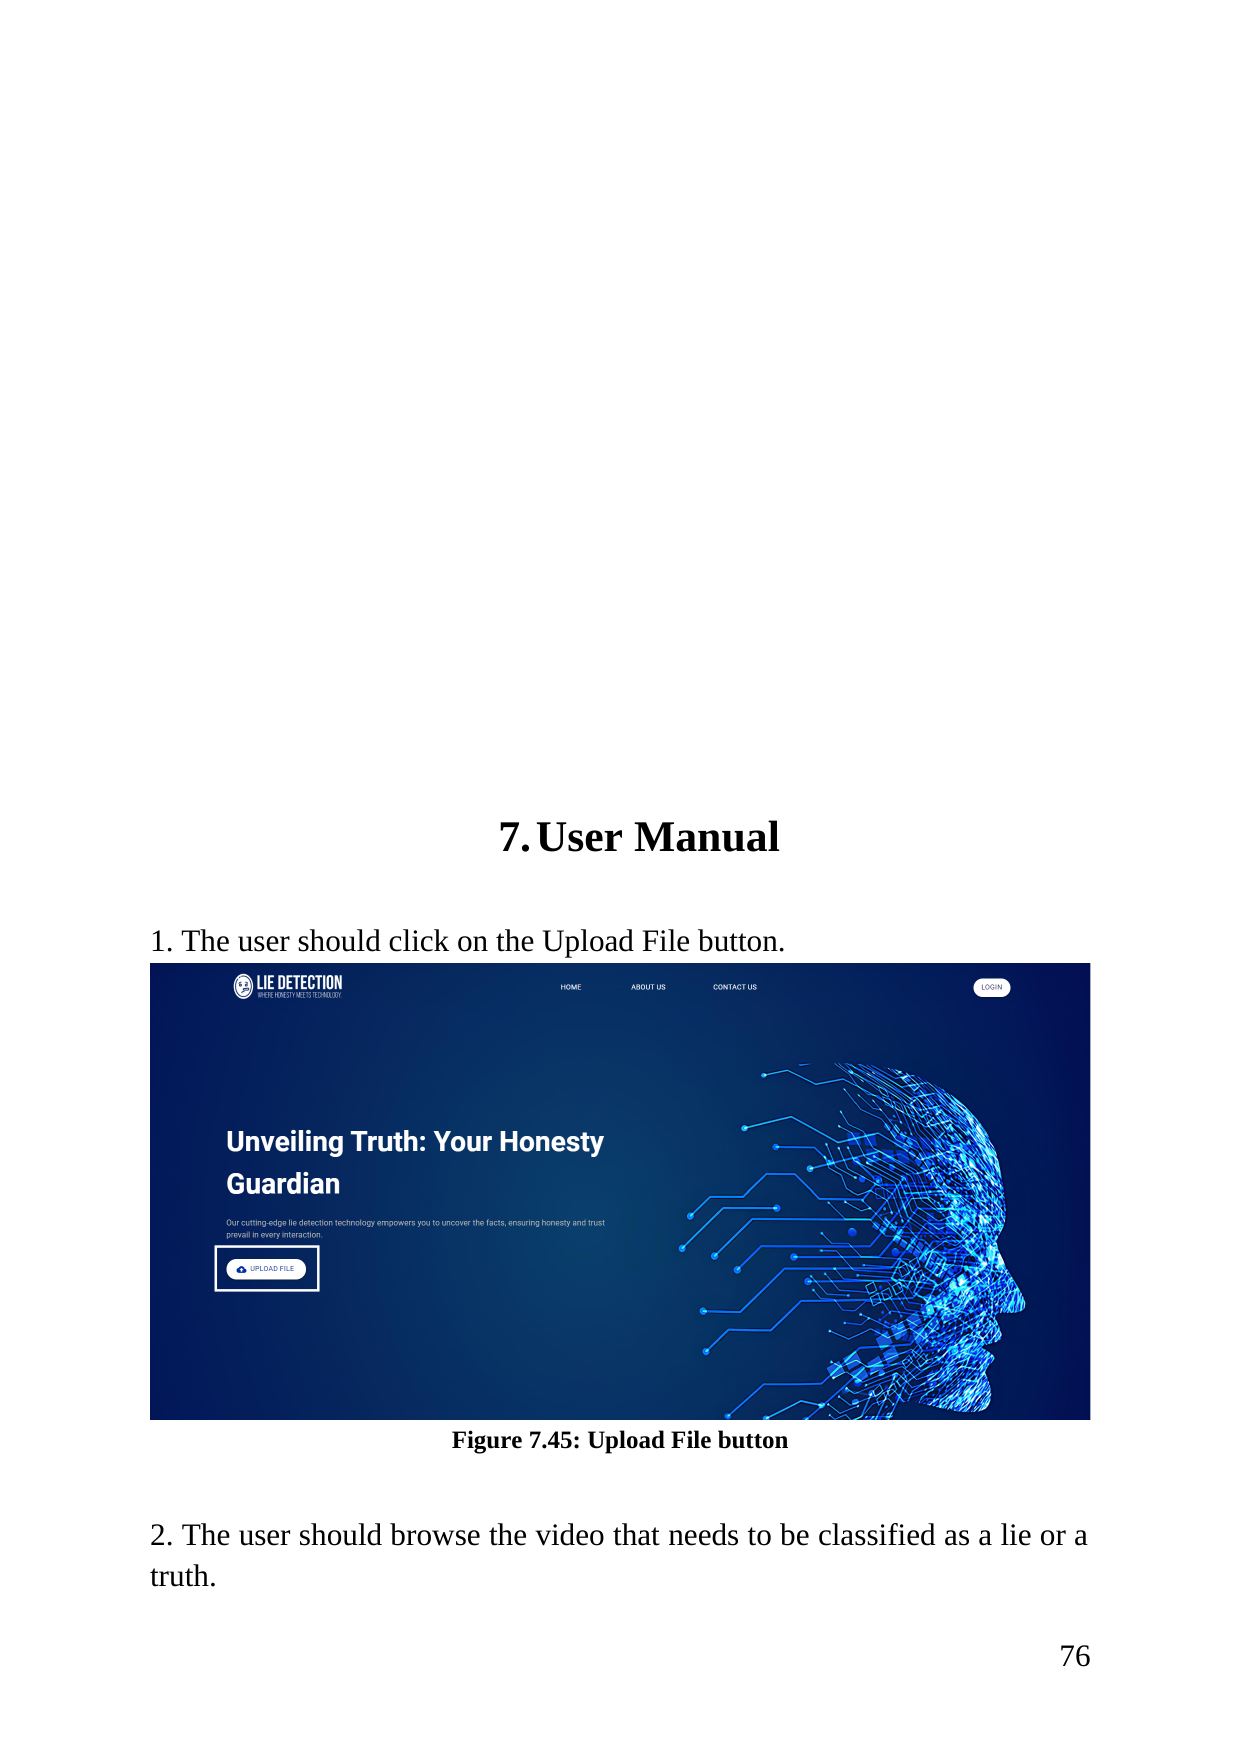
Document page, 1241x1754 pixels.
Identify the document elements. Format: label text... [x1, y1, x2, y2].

picture [150, 963, 1091, 1420]
subtitle User Manual [187, 810, 1090, 861]
text 1. The user should click on the Upload File button. [150, 922, 1090, 958]
text 2. The user should browse the video that needs to be classified as a lie or a truth. [150, 1516, 1090, 1593]
